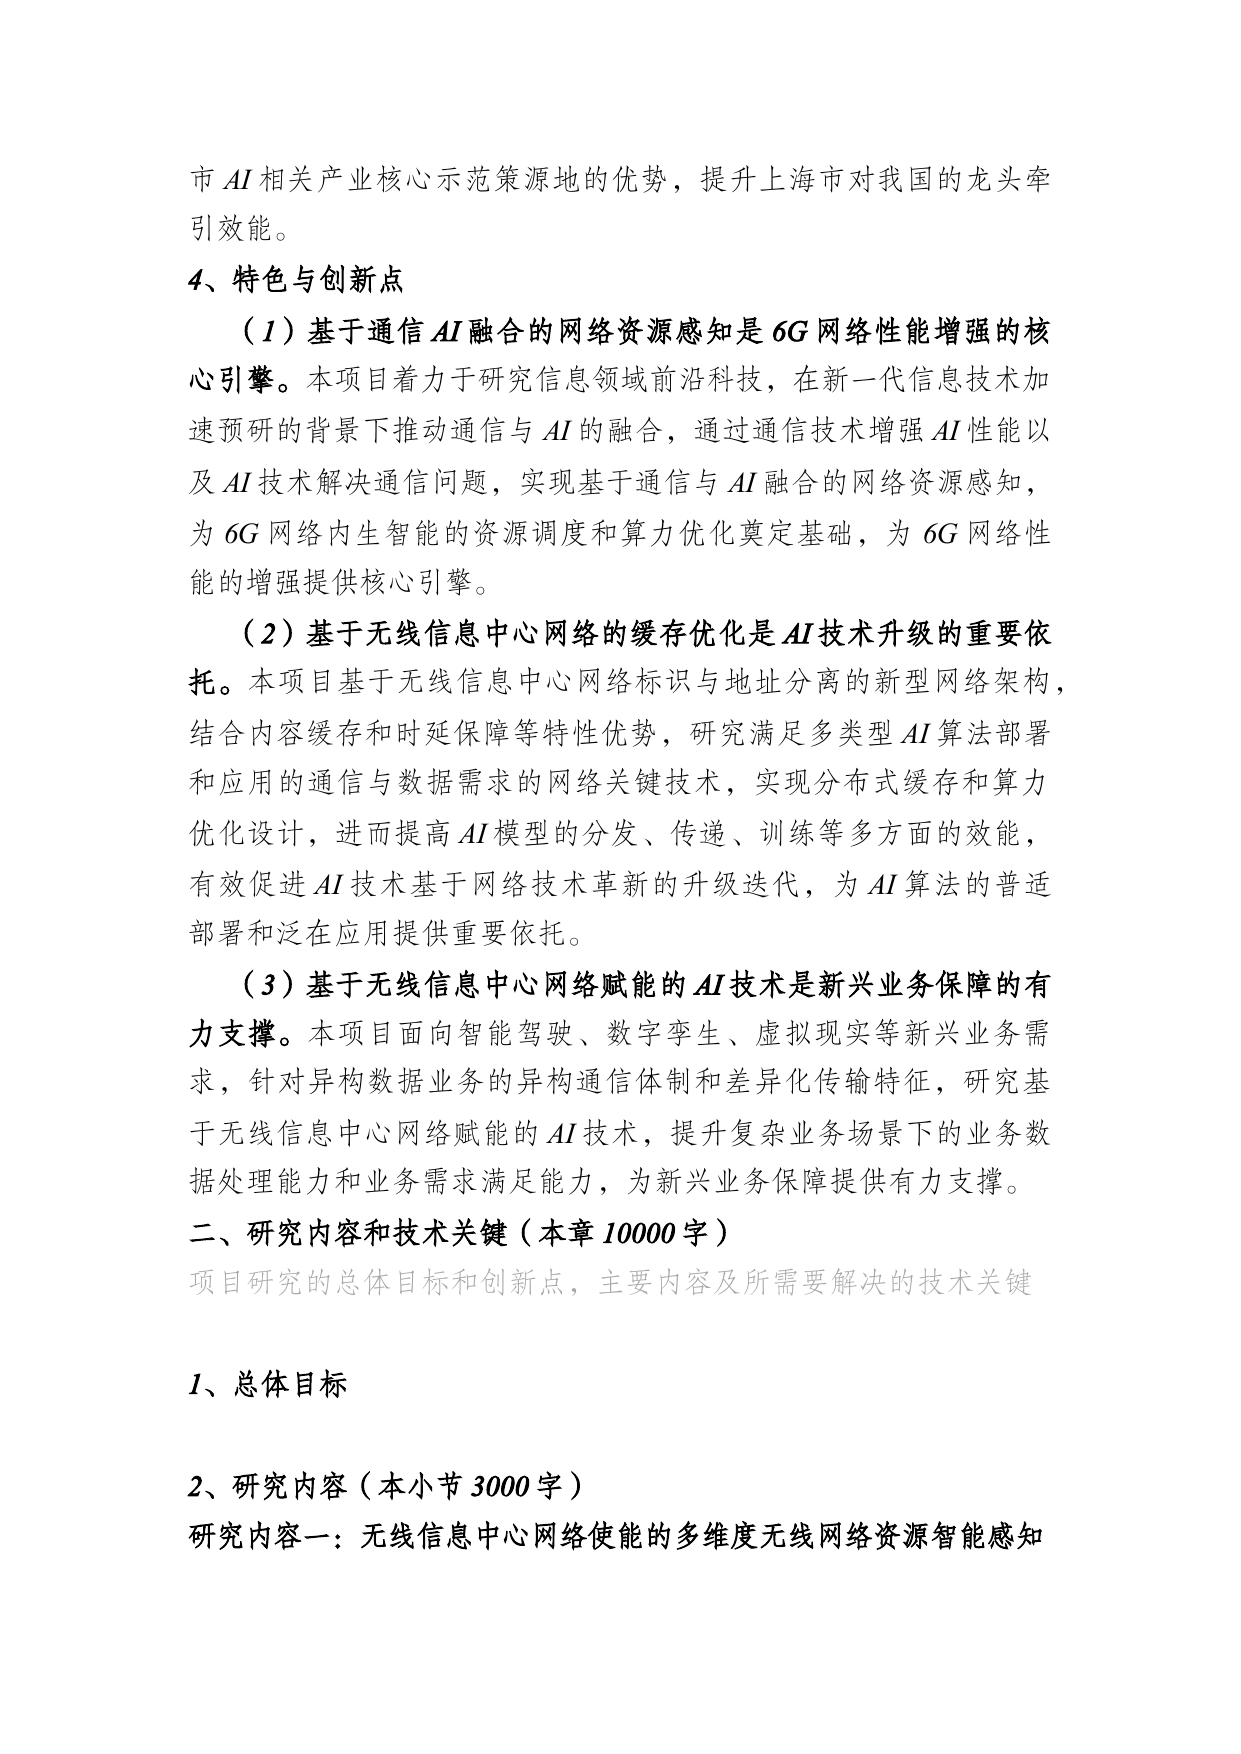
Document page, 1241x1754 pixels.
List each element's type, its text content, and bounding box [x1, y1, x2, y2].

text 1、总体目标 [187, 1366, 1053, 1401]
text 4、特色与创新点 [187, 262, 1053, 296]
text （1）基于通信AI融合的网络资源感知是6G网络性能增强的核心引擎。本项目着力于研究信息领域前沿科技，在新一代信息技术加速预研的背景下推动通信与AI的融合，通过通信技术增强AI性能以及AI技术解决通信问题，实现基于通信与AI融合的网络资源感知，为6G网络内生智能的资源调度和算力优化奠定基础，为6G网络性能的增强提供核心引擎。 [187, 313, 1053, 599]
text 项目研究的总体目标和创新点，主要内容及所需要解决的技术关键 [187, 1267, 1053, 1300]
text 2、研究内容（本小节3000字） [187, 1468, 1053, 1503]
text 二、研究内容和技术关键（本章10000字） [187, 1215, 1053, 1250]
text （3）基于无线信息中心网络赋能的AI技术是新兴业务保障的有力支撑。本项目面向智能驾驶、数字孪生、虚拟现实等新兴业务需求，针对异构数据业务的异构通信体制和差异化传输特征，研究基于无线信息中心网络赋能的AI技术，提升复杂业务场景下的业务数据处理能力和业务需求满足能力，为新兴业务保障提供有力支撑。 [187, 967, 1053, 1199]
text 研究内容一：无线信息中心网络使能的多维度无线网络资源智能感知 [187, 1520, 1053, 1553]
text （2）基于无线信息中心网络的缓存优化是AI技术升级的重要依托。本项目基于无线信息中心网络标识与地址分离的新型网络架构，结合内容缓存和时延保障等特性优势，研究满足多类型AI算法部署和应用的通信与数据需求的网络关键技术，实现分布式缓存和算力优化设计，进而提高AI模型的分发、传递、训练等多方面的效能，有效促进AI技术基于网络技术革新的升级迭代，为AI算法的普适部署和泛在应用提供重要依托。 [187, 616, 1053, 951]
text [187, 162, 1053, 245]
